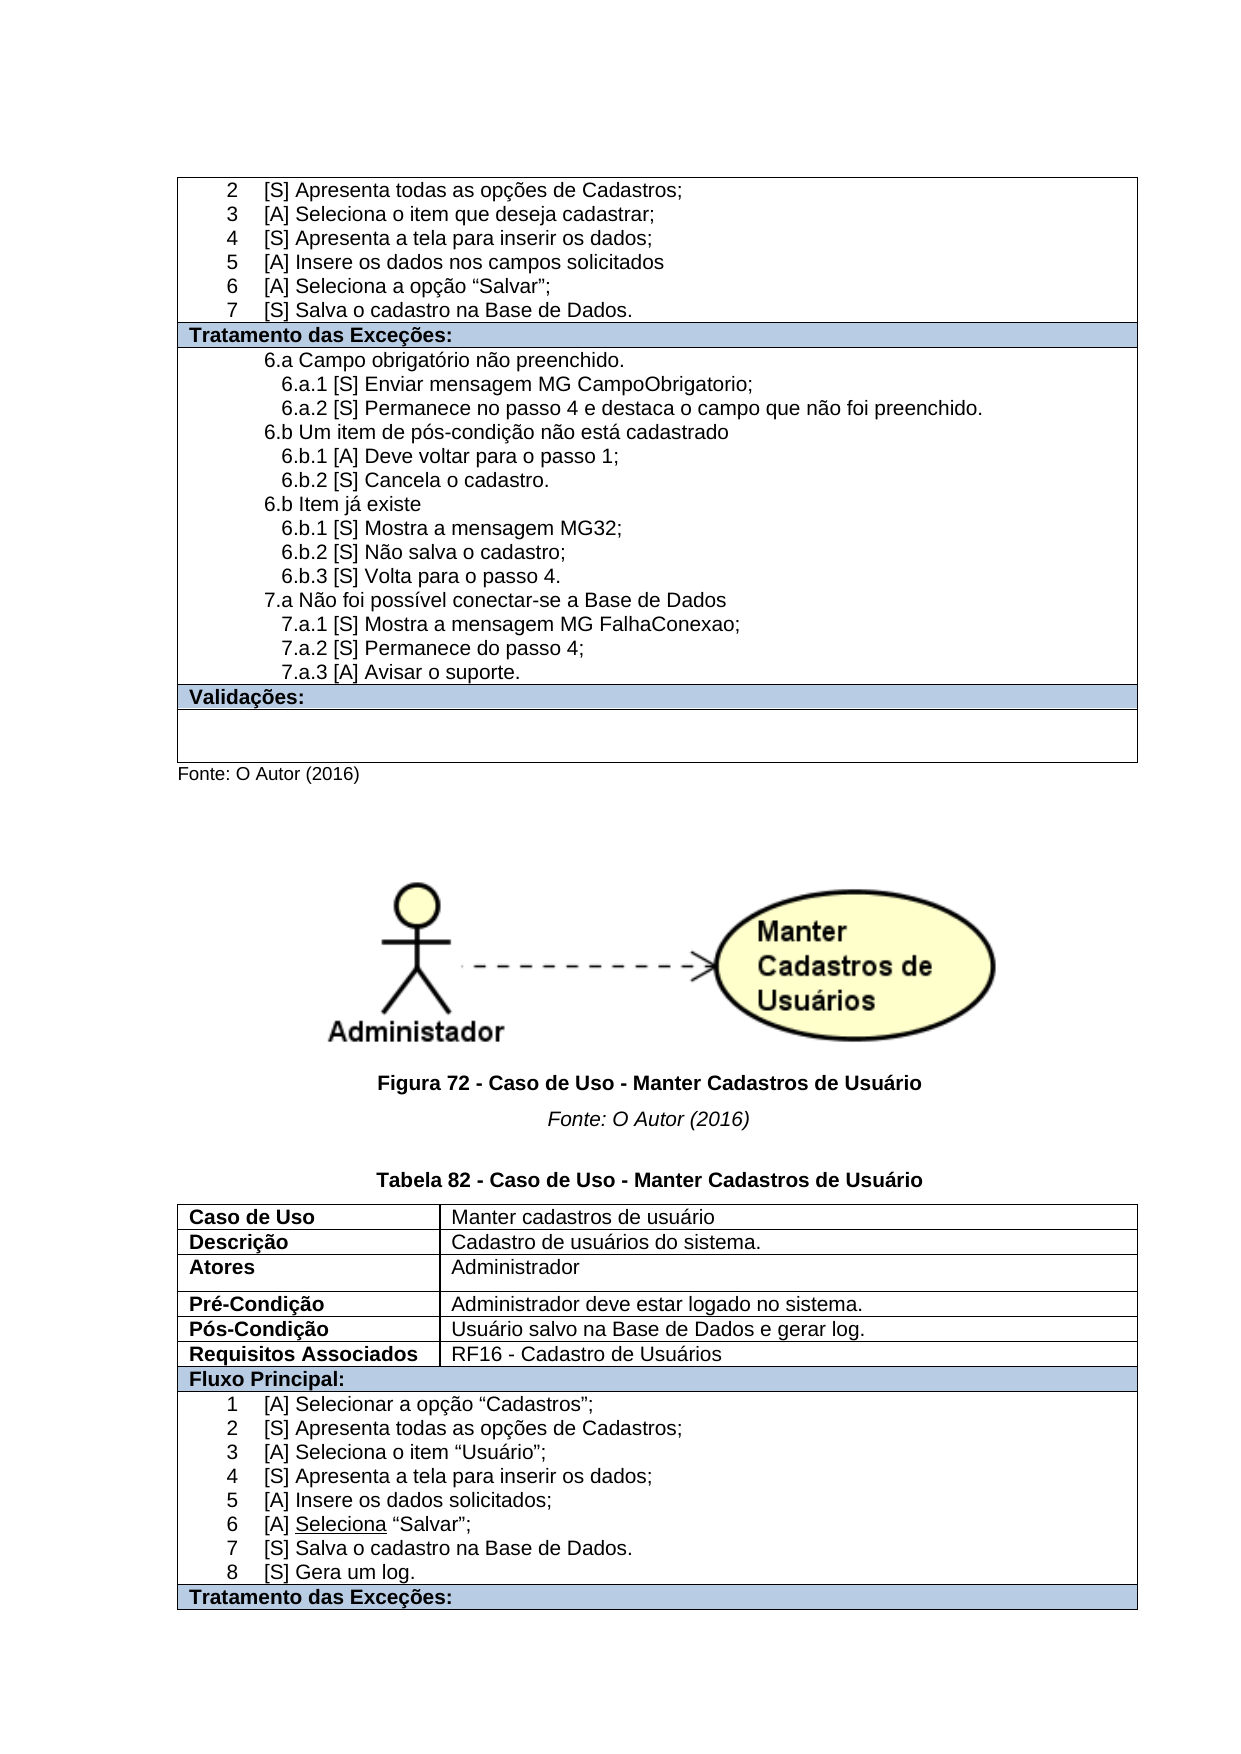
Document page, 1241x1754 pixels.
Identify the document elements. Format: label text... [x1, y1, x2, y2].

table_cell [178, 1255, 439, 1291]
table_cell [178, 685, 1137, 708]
text Figura 72 - Caso de Uso - Manter Cadastros de Usuário [177, 1071, 1122, 1095]
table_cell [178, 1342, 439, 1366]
text Fonte: O Autor (2016) [177, 763, 1157, 785]
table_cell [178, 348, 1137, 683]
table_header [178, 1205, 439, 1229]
text Fonte: O Autor (2016) [177, 1107, 1122, 1131]
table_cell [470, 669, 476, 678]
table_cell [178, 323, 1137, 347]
picture [324, 881, 1015, 1046]
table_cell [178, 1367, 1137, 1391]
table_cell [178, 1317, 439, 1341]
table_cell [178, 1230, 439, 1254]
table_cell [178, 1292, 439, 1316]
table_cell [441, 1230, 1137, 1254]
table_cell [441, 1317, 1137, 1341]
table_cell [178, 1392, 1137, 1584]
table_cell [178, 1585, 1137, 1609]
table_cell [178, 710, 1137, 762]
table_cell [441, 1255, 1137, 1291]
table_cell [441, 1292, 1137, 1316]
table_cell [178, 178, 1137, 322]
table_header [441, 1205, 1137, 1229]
text Tabela 82 - Caso de Uso - Manter Cadastros de Usuário [177, 1168, 1122, 1192]
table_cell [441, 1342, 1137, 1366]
